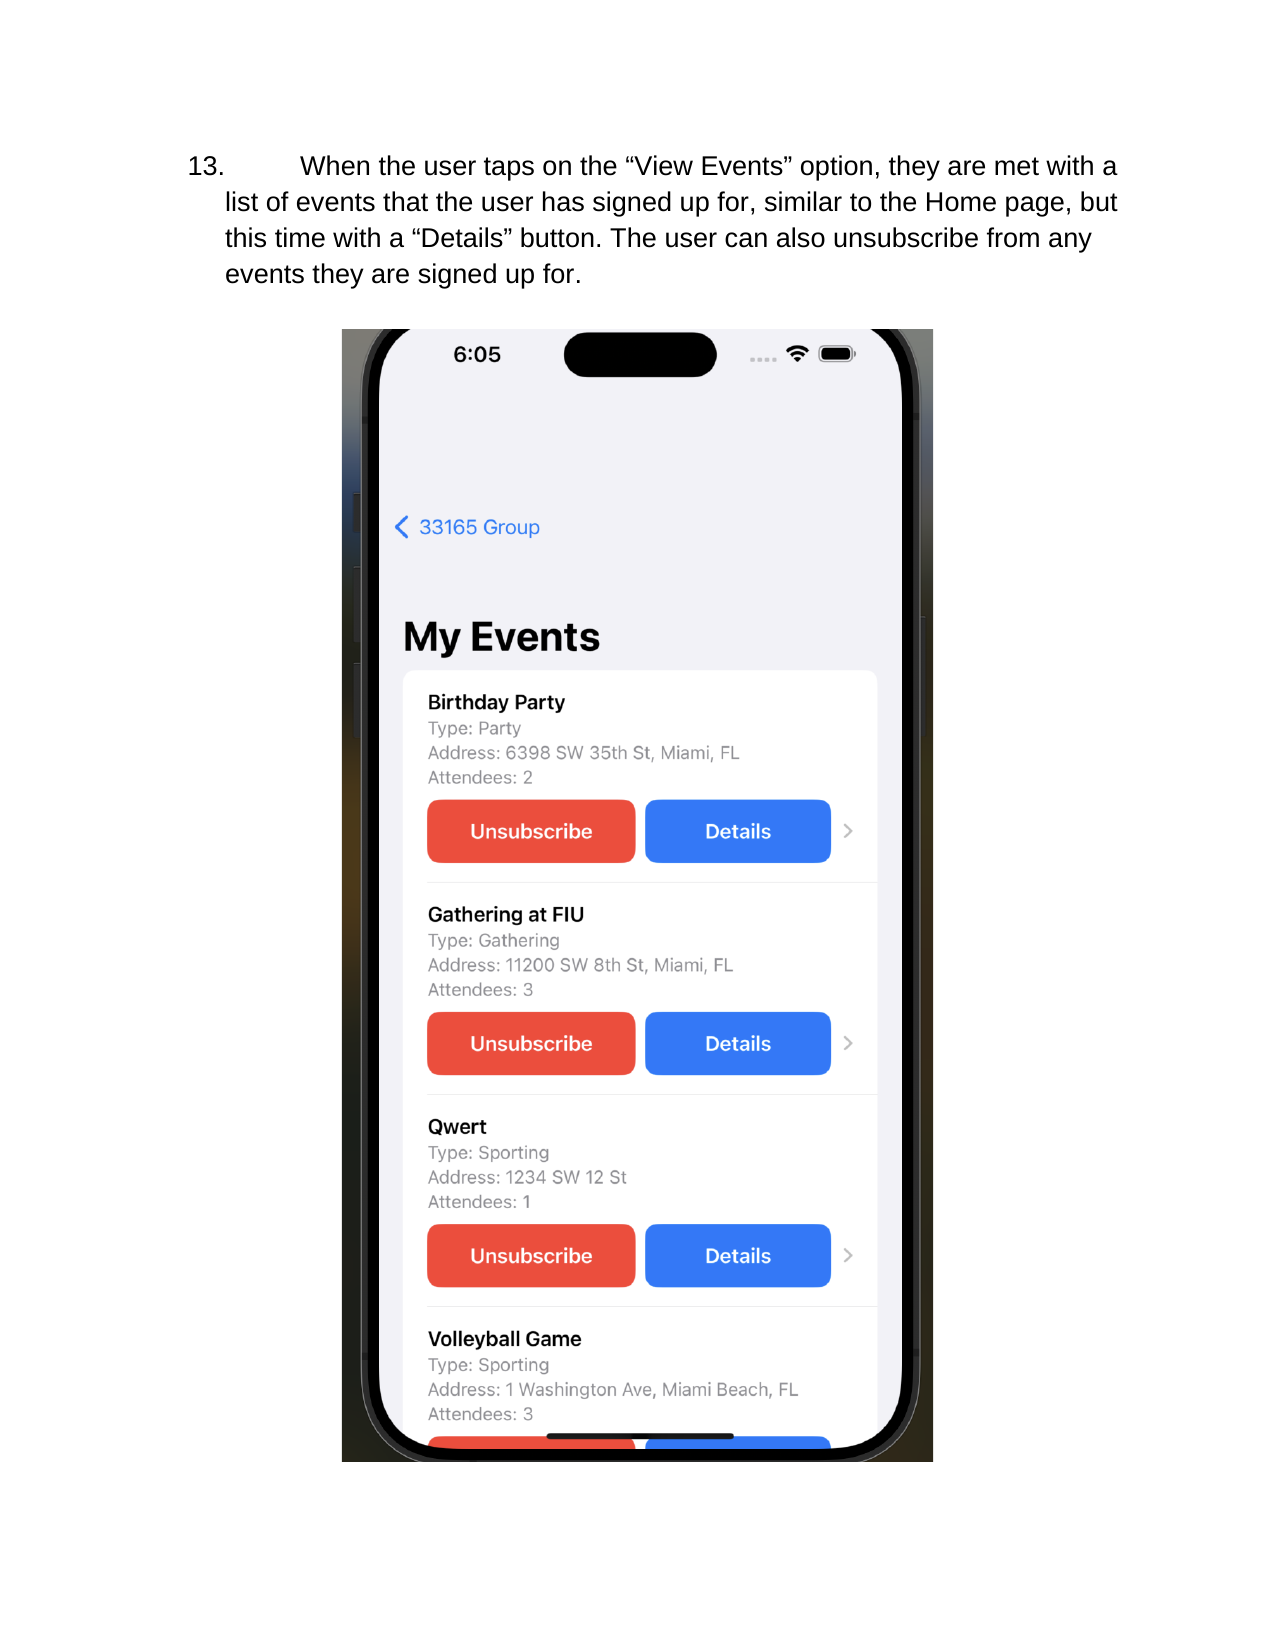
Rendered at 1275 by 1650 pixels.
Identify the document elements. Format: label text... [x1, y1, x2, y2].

list When the user taps on the “View Events” option, they are met with a list of events that the user has signed up for, similar to the Home page, but this time with a “Details” button. The user can also unsubscribe from any events they are signed up for. [187, 150, 1125, 289]
picture [341, 329, 934, 1462]
